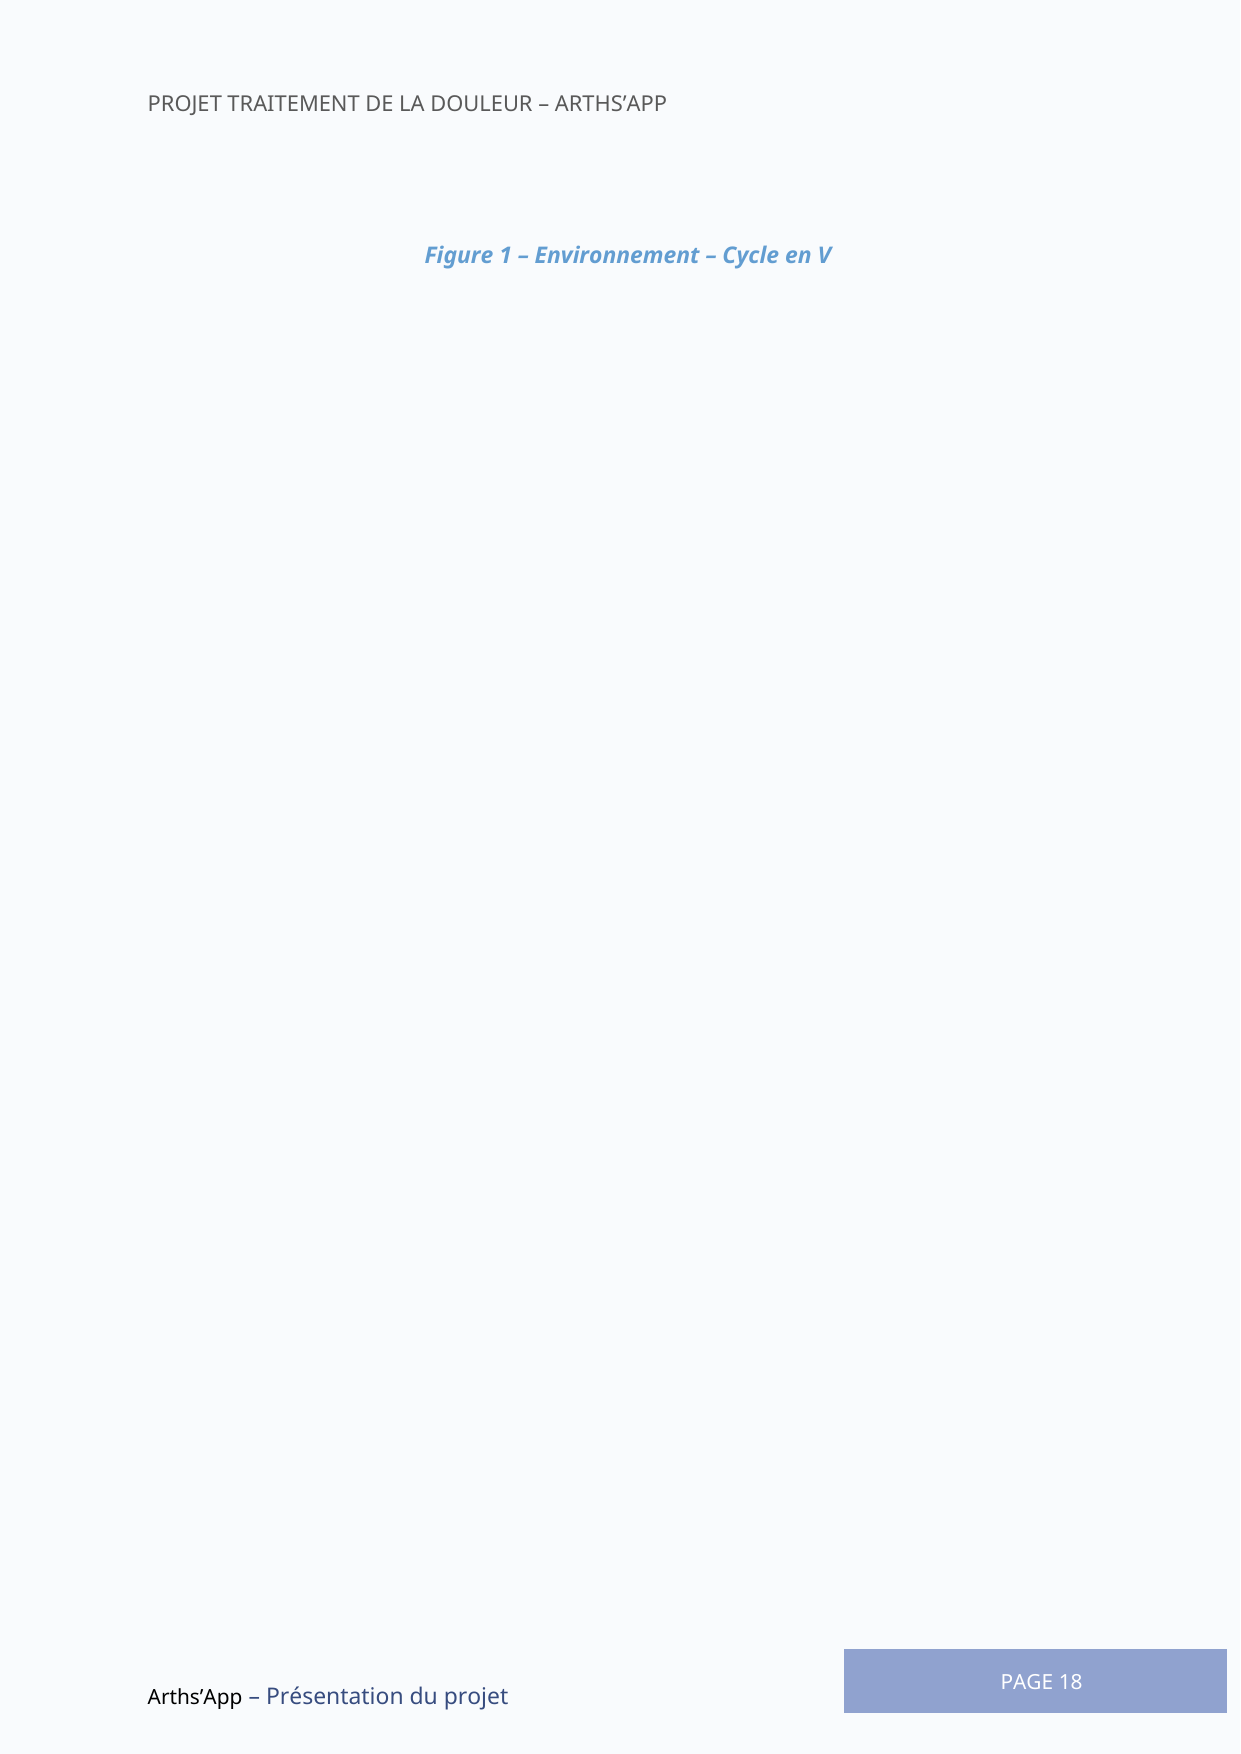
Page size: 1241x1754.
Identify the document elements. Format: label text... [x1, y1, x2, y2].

subtitle Figure 1 – Environnement – Cycle en V [147, 239, 1108, 271]
